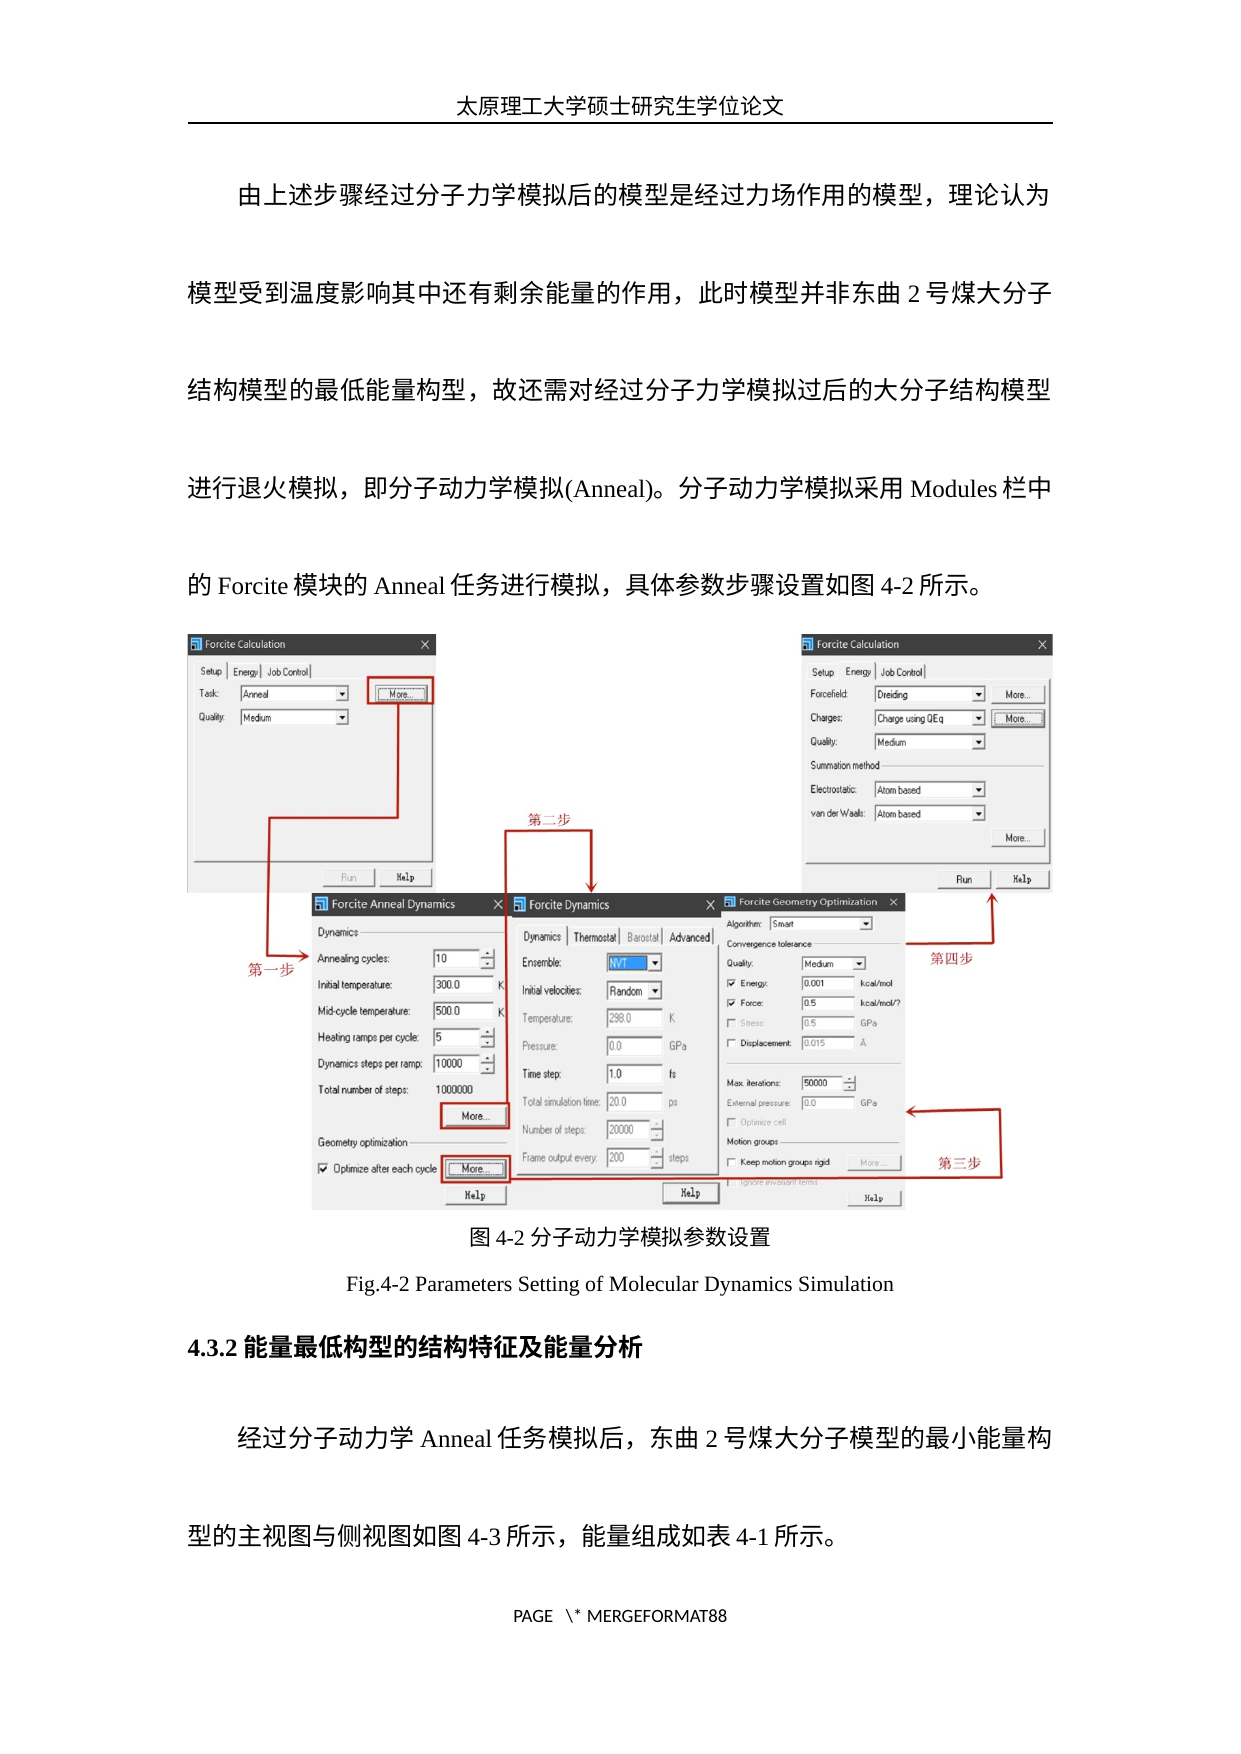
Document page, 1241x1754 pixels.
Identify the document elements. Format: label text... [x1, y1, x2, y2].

text 4.3.2 能量最低构型的结构特征及能量分析 [187, 1313, 1053, 1378]
text Fig.4-2 Parameters Setting of Molecular Dynamics Simulation [187, 1268, 1053, 1300]
picture [187, 634, 1053, 1210]
text 由上述步骤经过分子力学模拟后的模型是经过力场作用的模型，理论认为模型受到温度影响其中还有剩余能量的作用，此时模型并非东曲2号煤大分子结构模型的最低能量构型，故还需对经过分子力学模拟过后的大分子结构模型进行退火模拟，即分子动力学模拟(Anneal)。分子动力学模拟采用Modules栏中的Forcite模块的Anneal任务进行模拟，具体参数步骤设置如图4-2所示。 [187, 161, 1053, 616]
text 经过分子动力学Anneal任务模拟后，东曲2号煤大分子模型的最小能量构型的主视图与侧视图如图4-3所示，能量组成如表4-1所示。 [187, 1404, 1053, 1567]
text 图4-2 分子动力学模拟参数设置 [187, 1219, 1053, 1252]
